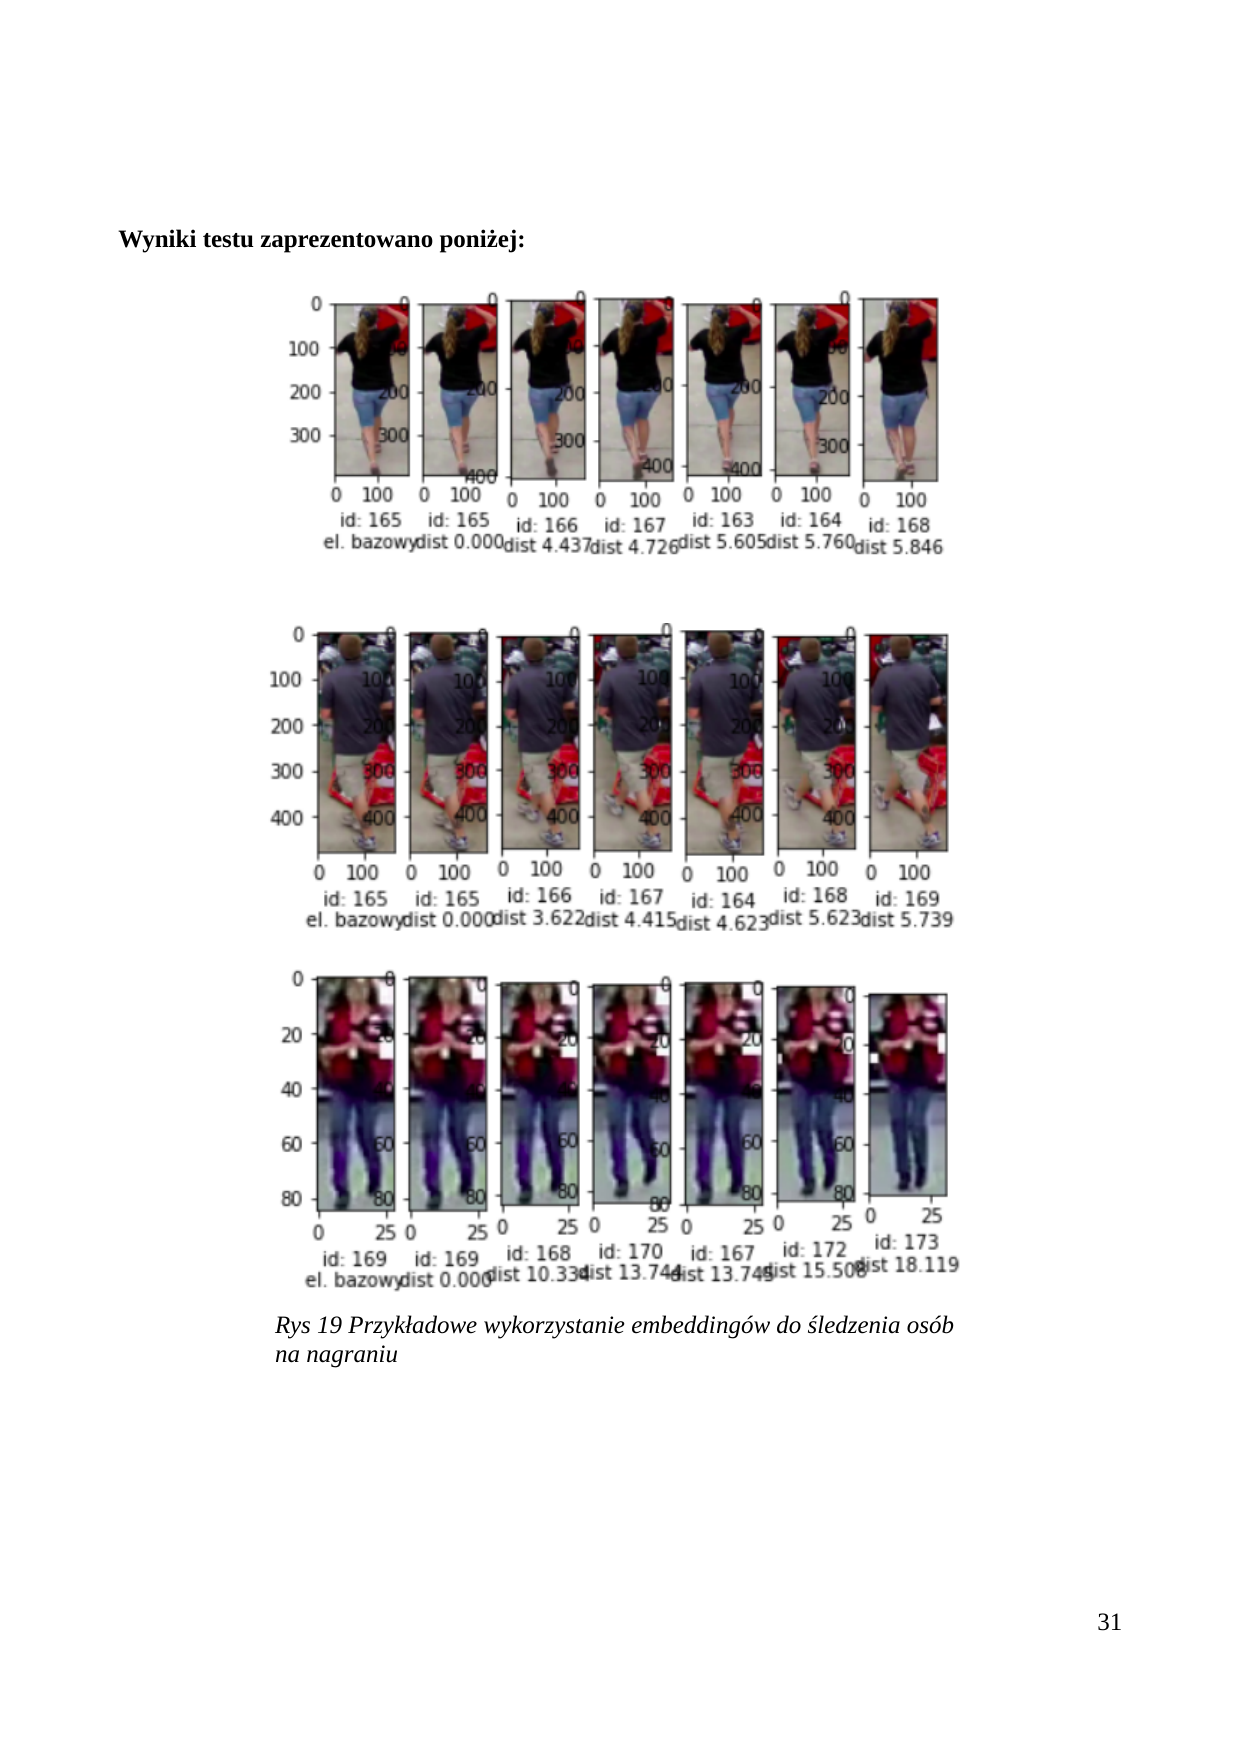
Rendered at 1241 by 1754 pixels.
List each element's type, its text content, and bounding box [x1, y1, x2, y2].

picture [257, 623, 964, 940]
picture [275, 964, 965, 1298]
text Wyniki testu zaprezentowano poniżej: [118, 224, 1122, 253]
picture [278, 280, 962, 563]
